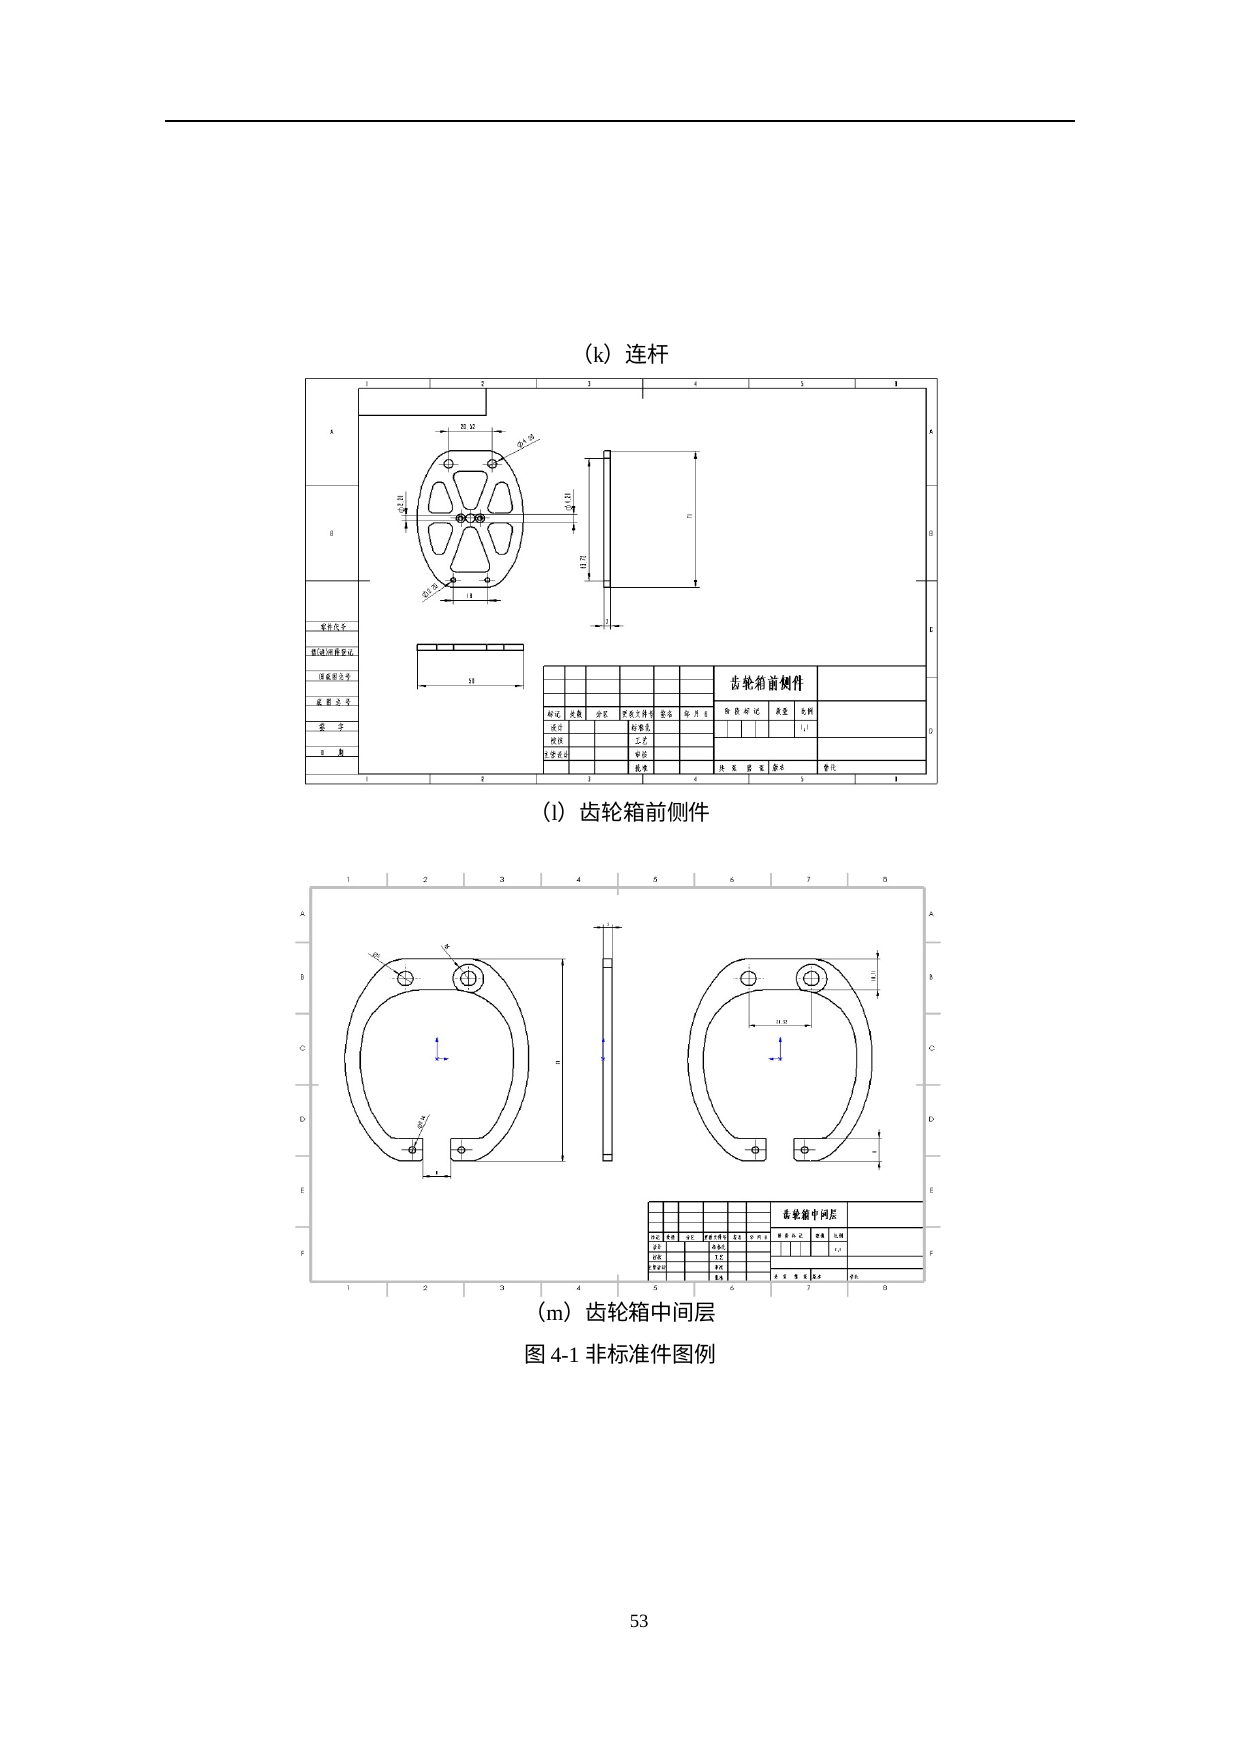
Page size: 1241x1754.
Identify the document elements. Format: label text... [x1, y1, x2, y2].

text 图4-1 非标准件图例 [165, 1329, 1075, 1371]
text （k）连杆 [165, 329, 1075, 371]
picture [295, 372, 945, 798]
picture [295, 872, 945, 1298]
text （l）齿轮箱前侧件 [165, 787, 1075, 829]
text （m）齿轮箱中间层 [165, 1287, 1075, 1329]
